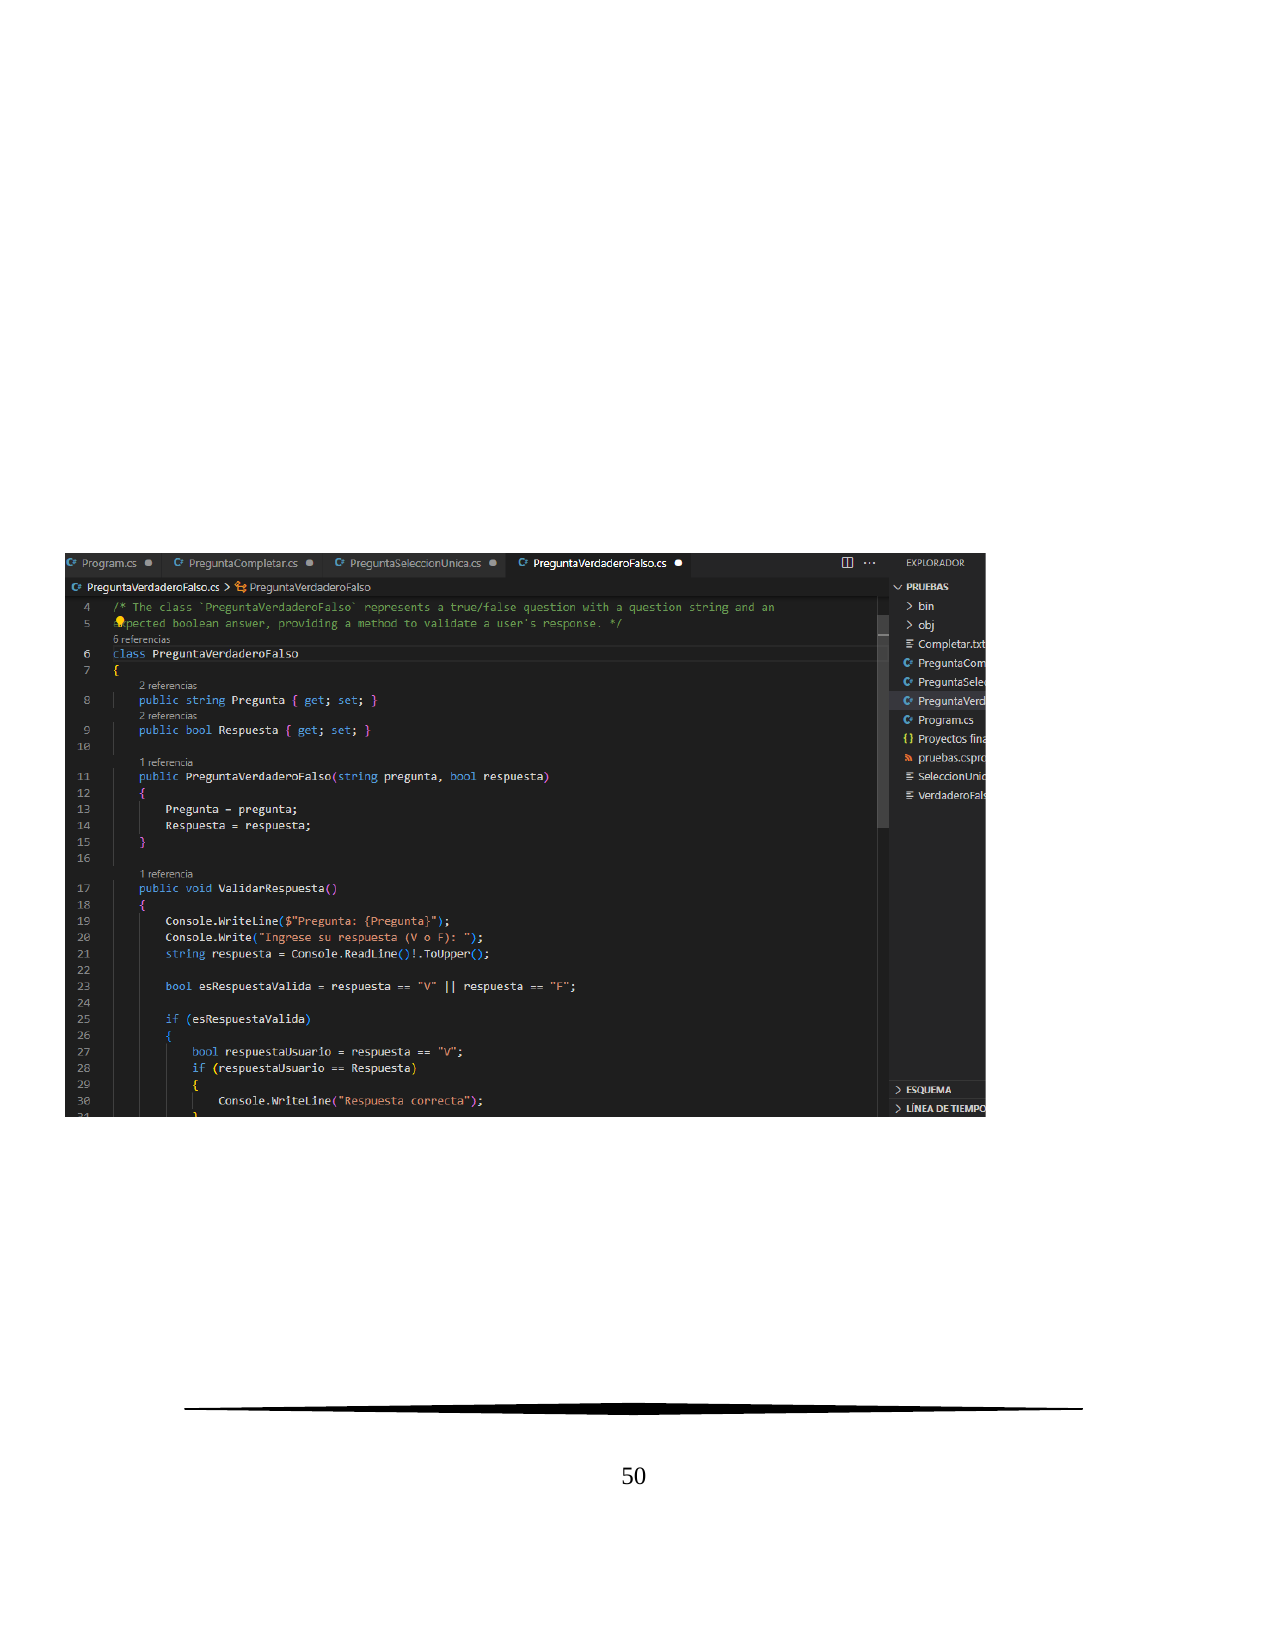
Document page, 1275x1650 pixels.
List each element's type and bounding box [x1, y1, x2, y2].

picture [65, 553, 986, 1117]
